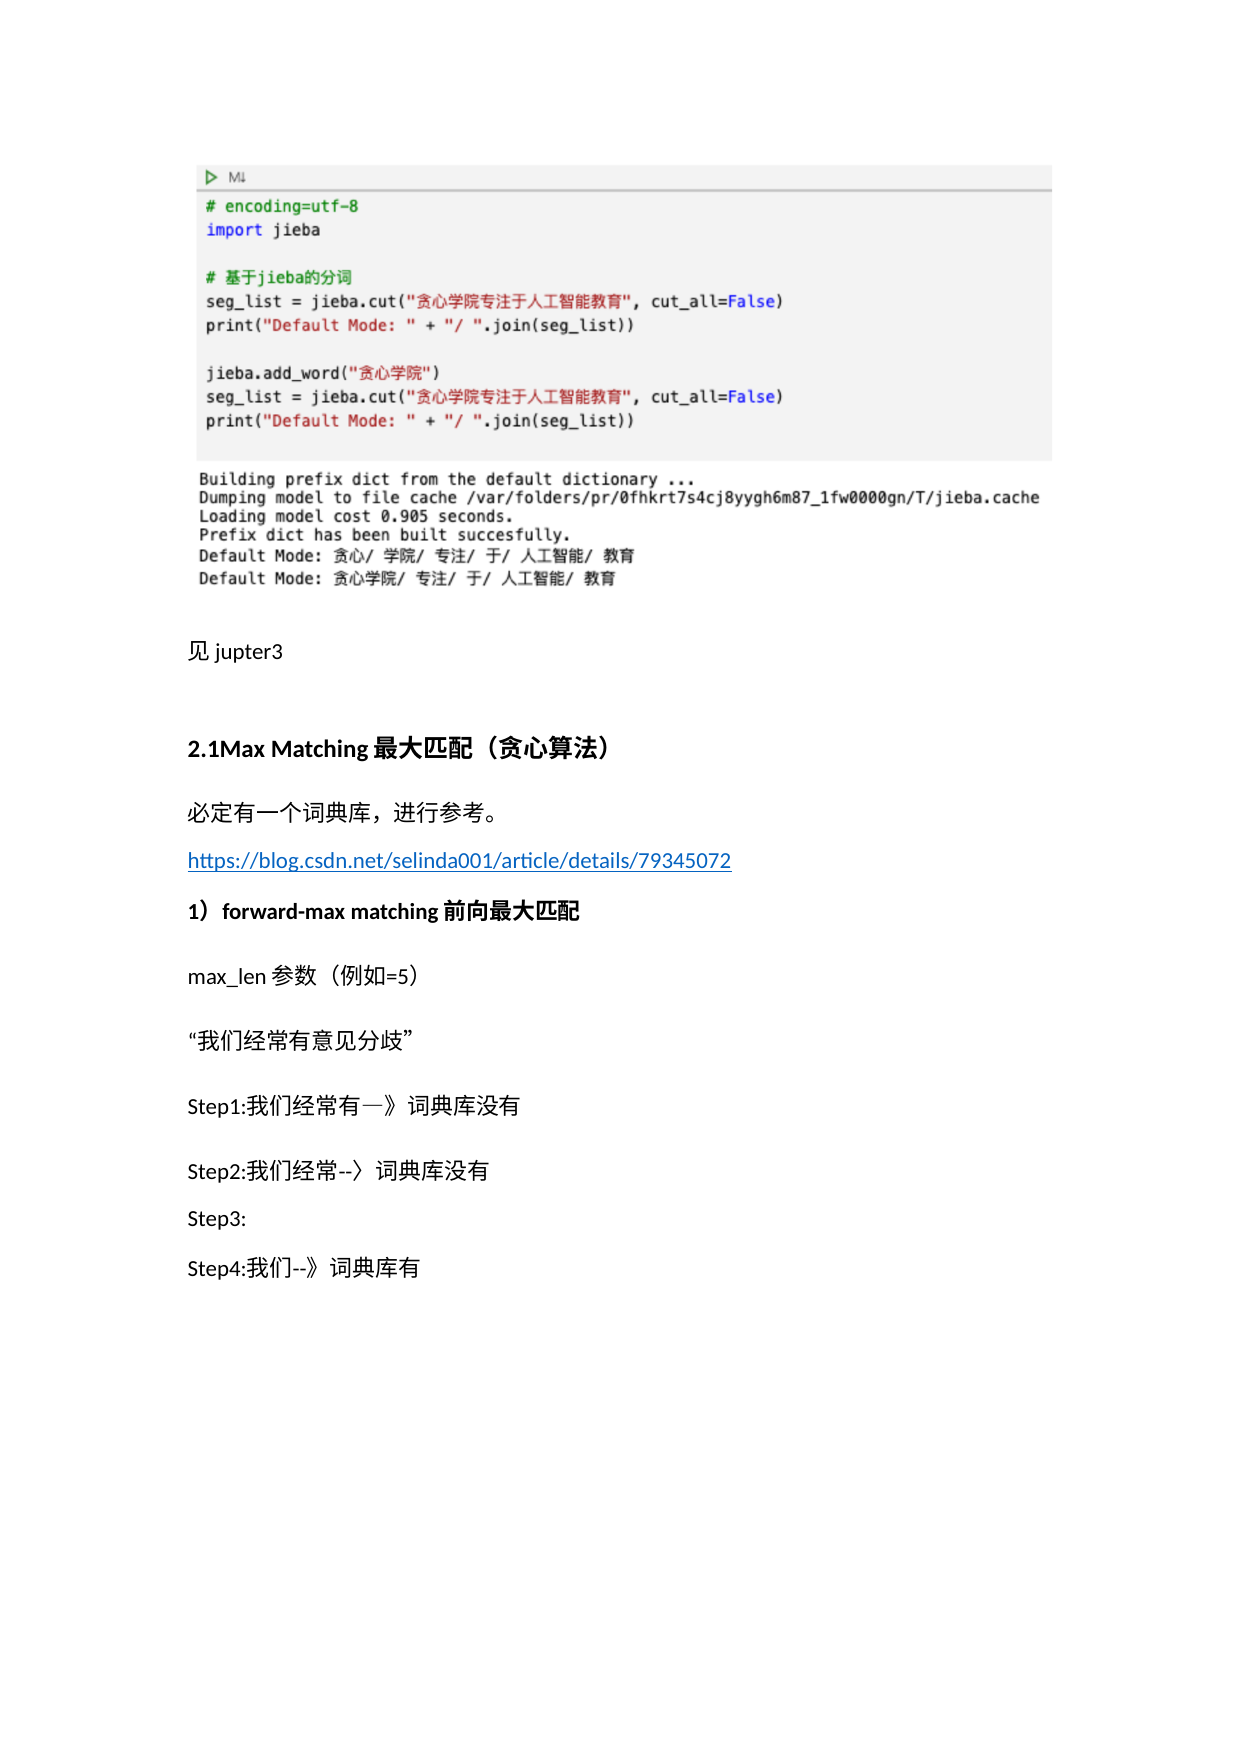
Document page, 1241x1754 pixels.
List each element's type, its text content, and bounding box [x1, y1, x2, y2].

text “我们经常有意见分歧” [187, 1007, 1053, 1072]
picture [187, 162, 1053, 601]
text 见jupter3 [187, 617, 1053, 682]
text Step3: [187, 1202, 1053, 1234]
text Step1:我们经常有—》词典库没有 [187, 1072, 1053, 1137]
text max_len参数（例如=5） [187, 942, 1053, 1007]
text 1）forward-max matching前向最大匹配 [187, 877, 1053, 942]
text 2.1Max Matching最大匹配（贪心算法） [187, 714, 1053, 779]
text 必定有一个词典库，进行参考。 [187, 779, 1053, 844]
text Step4:我们--》词典库有 [187, 1234, 1053, 1299]
text https://blog.csdn.net/selinda001/article/details/79345072 [187, 844, 1053, 877]
text Step2:我们经常--〉词典库没有 [187, 1137, 1053, 1202]
